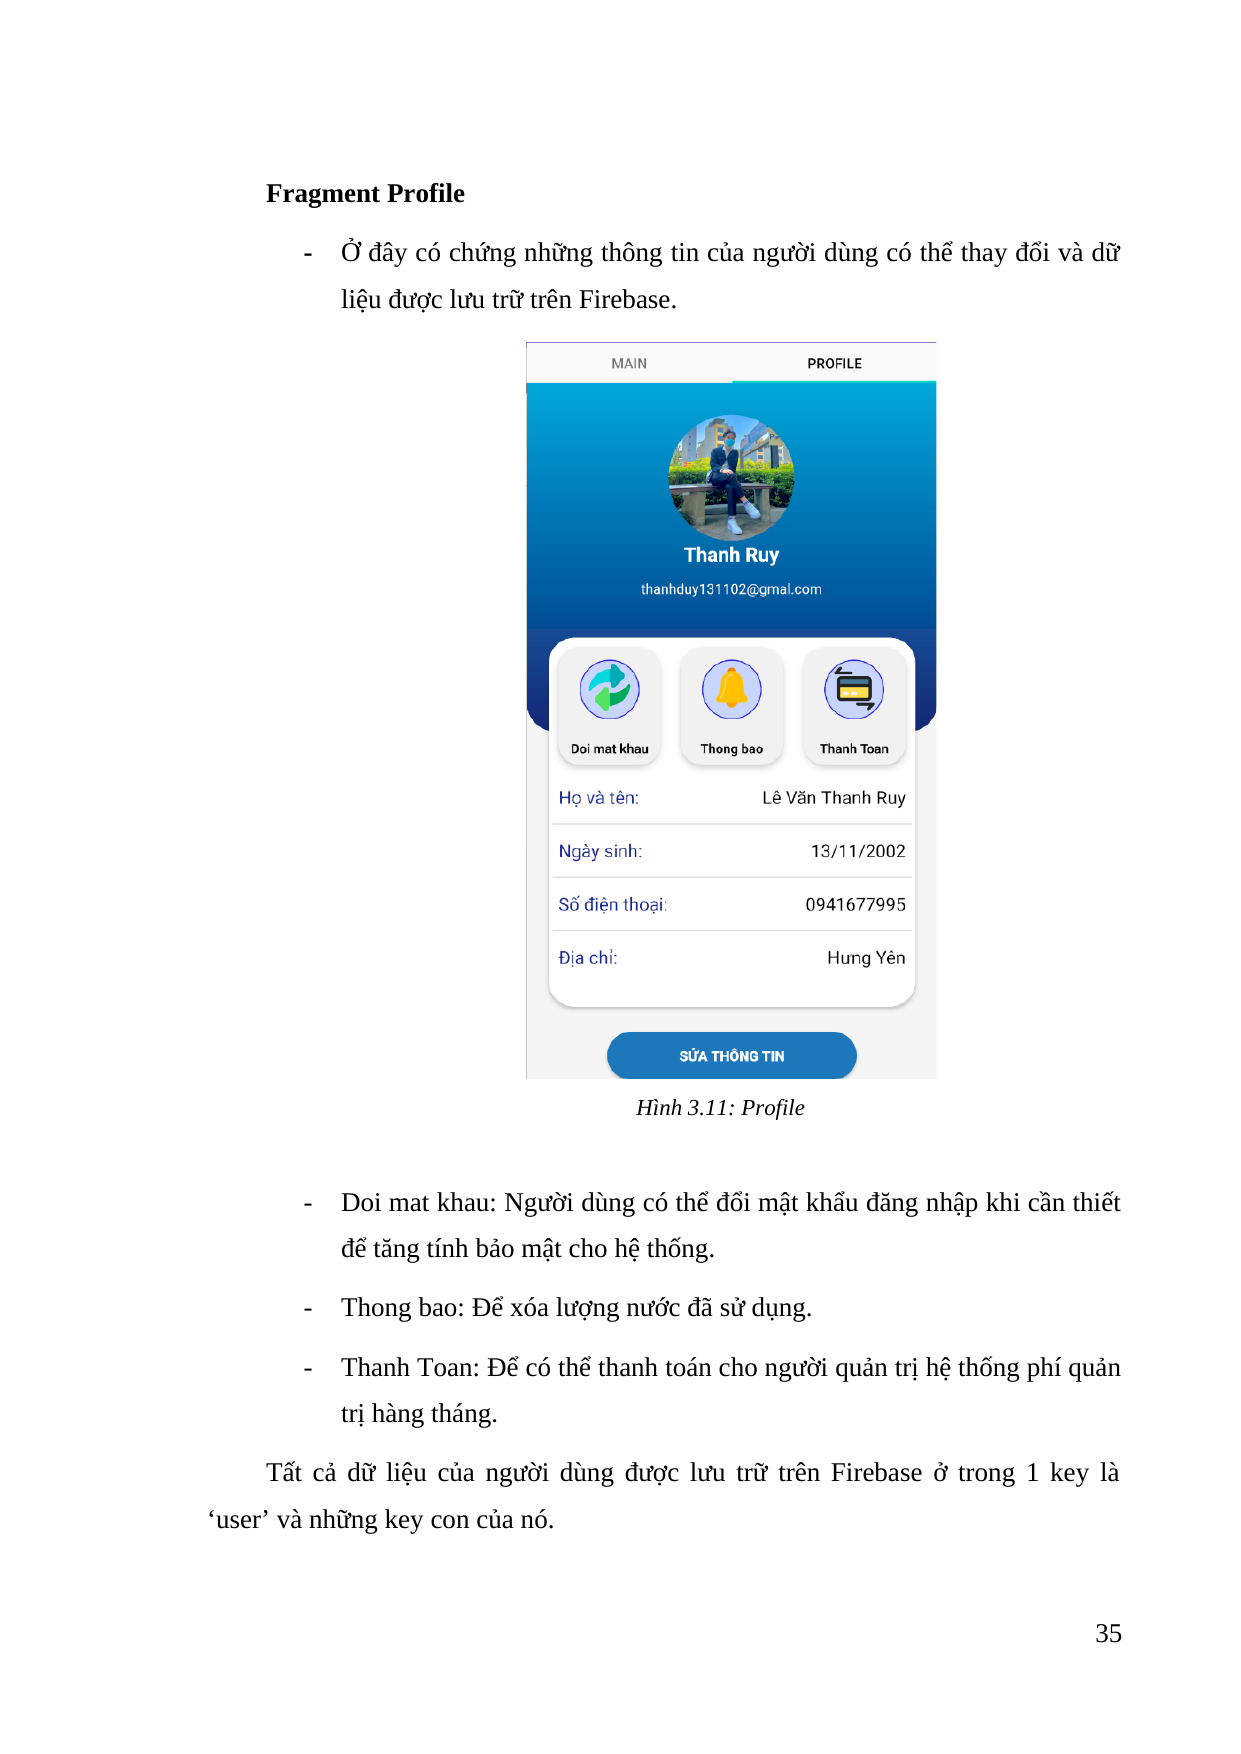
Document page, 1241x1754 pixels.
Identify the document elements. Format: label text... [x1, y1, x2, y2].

picture [526, 415, 937, 1079]
text Fragment Profile [207, 177, 1122, 208]
list Thanh Toan: Để có thể thanh toán cho người quản trị hệ thống phí quản trị hàng tháng. [303, 1351, 1122, 1428]
text Hình 3.11: Profile [207, 1094, 1122, 1121]
picture [526, 342, 937, 382]
list Thong bao: Để xóa lượng nước đã sử dụng. [303, 1291, 1122, 1323]
list Ở đây có chứng những thông tin của người dùng có thể thay đổi và dữ liệu được lưu trữ trên Firebase. [303, 236, 1122, 314]
list Doi mat khau: Người dùng có thể đổi mật khẩu đăng nhập khi cần thiết để tăng tính bảo mật cho hệ thống. [303, 1186, 1122, 1263]
text Tất cả dữ liệu của người dùng được lưu trữ trên Firebase ở trong 1 key là ‘user’ và những key con của nó. [207, 1456, 1122, 1534]
